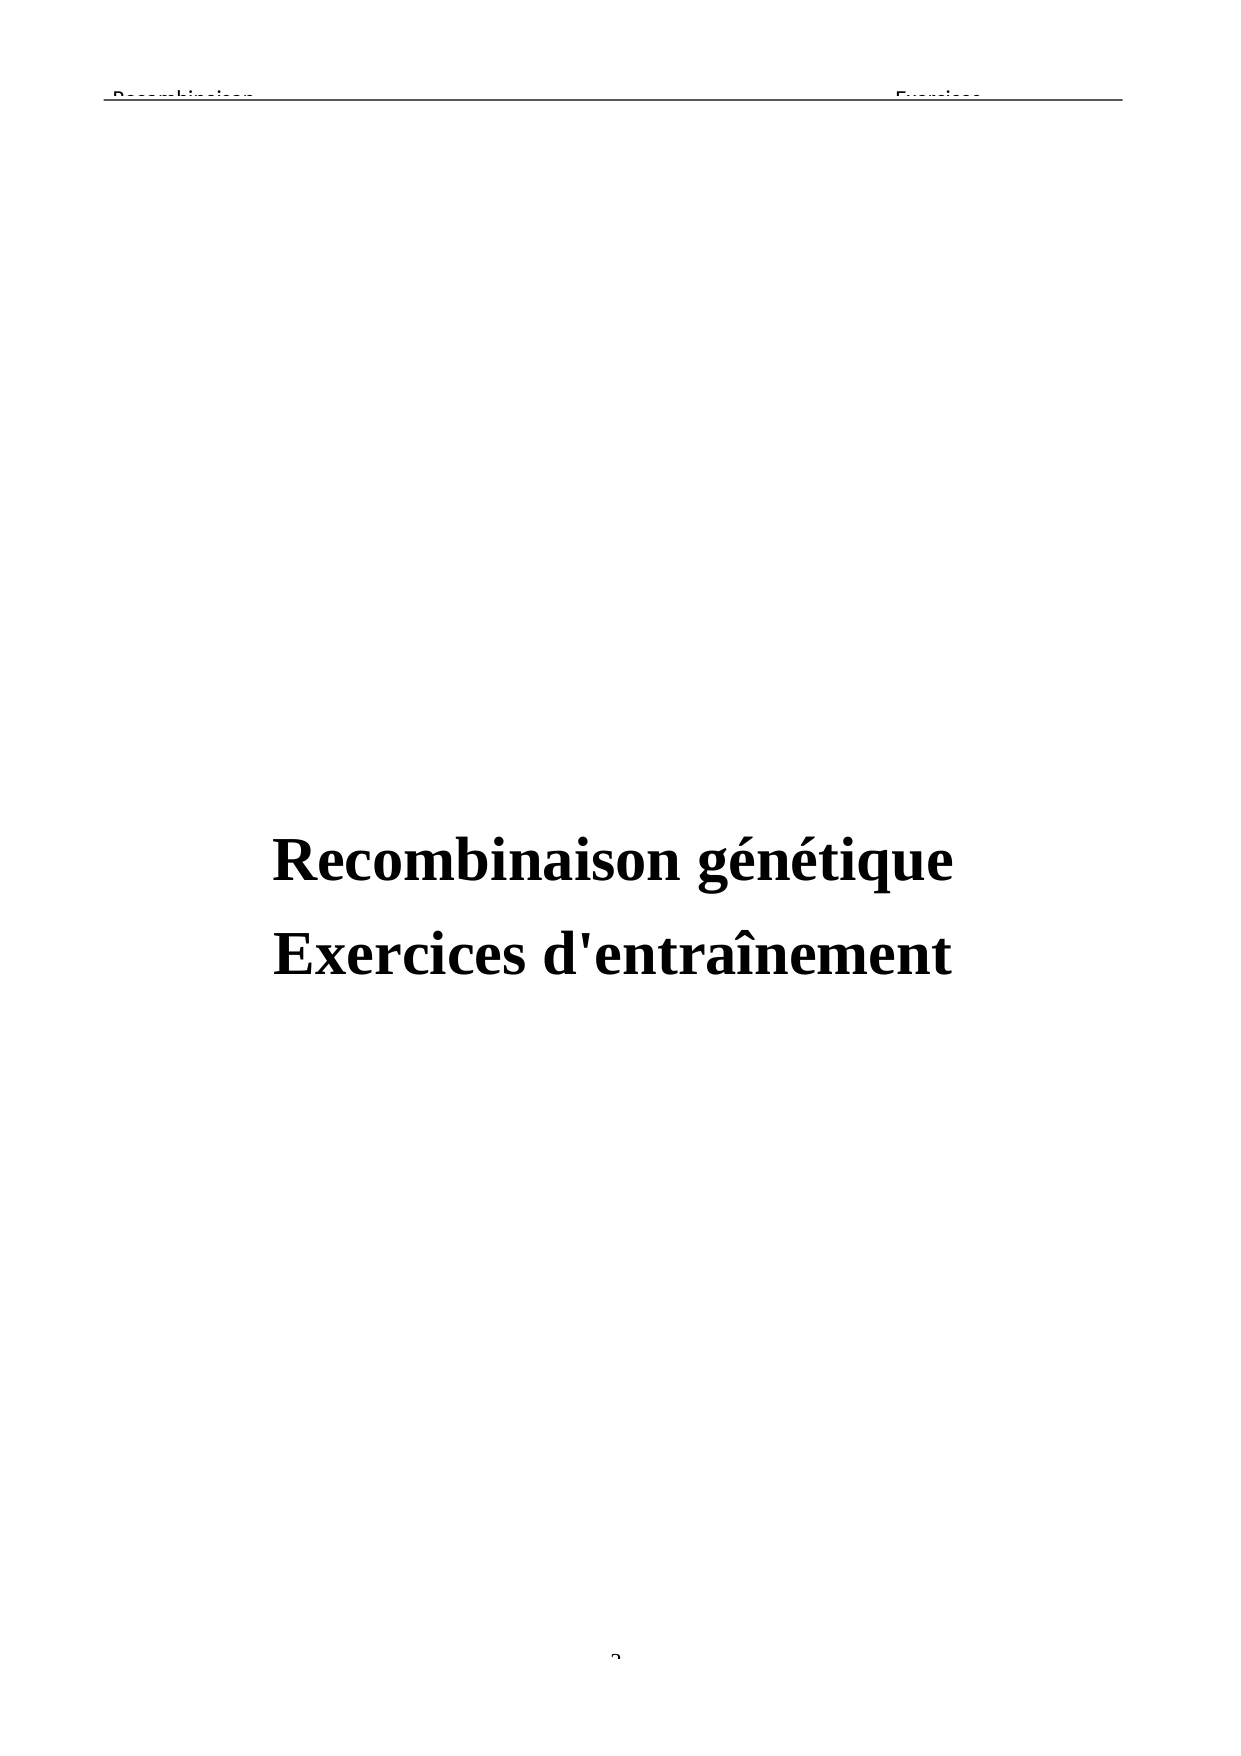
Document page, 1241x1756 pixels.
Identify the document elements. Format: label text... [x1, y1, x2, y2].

subtitle Recombinaison génétique Exercices d'entraînement [272, 822, 956, 988]
